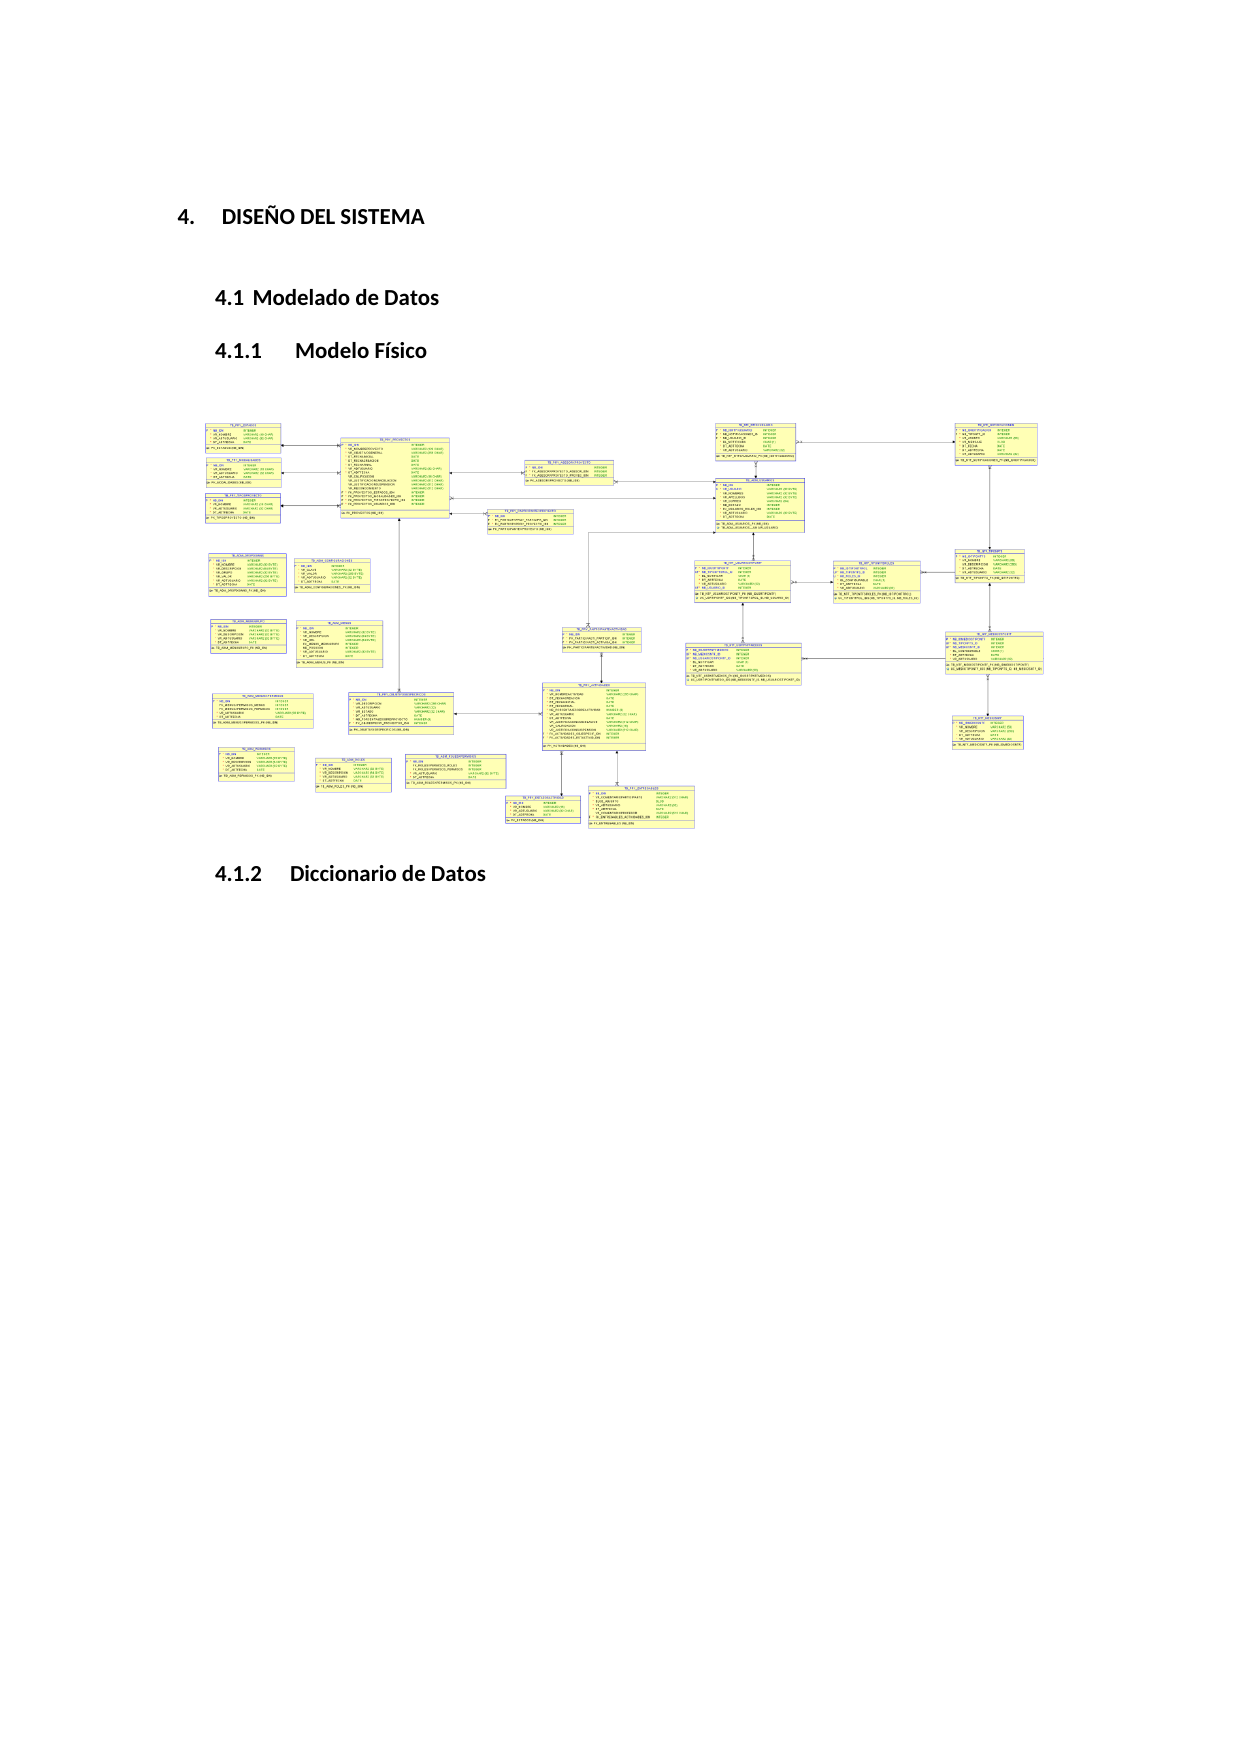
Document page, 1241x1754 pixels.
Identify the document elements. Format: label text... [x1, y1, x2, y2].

picture [177, 417, 1046, 831]
subtitle Diccionario de Datos [215, 859, 1063, 887]
subtitle DISEÑO DEL SISTEMA [177, 202, 1063, 230]
subtitle Modelado de Datos [215, 283, 1063, 311]
subtitle Modelo Físico [215, 336, 1063, 364]
